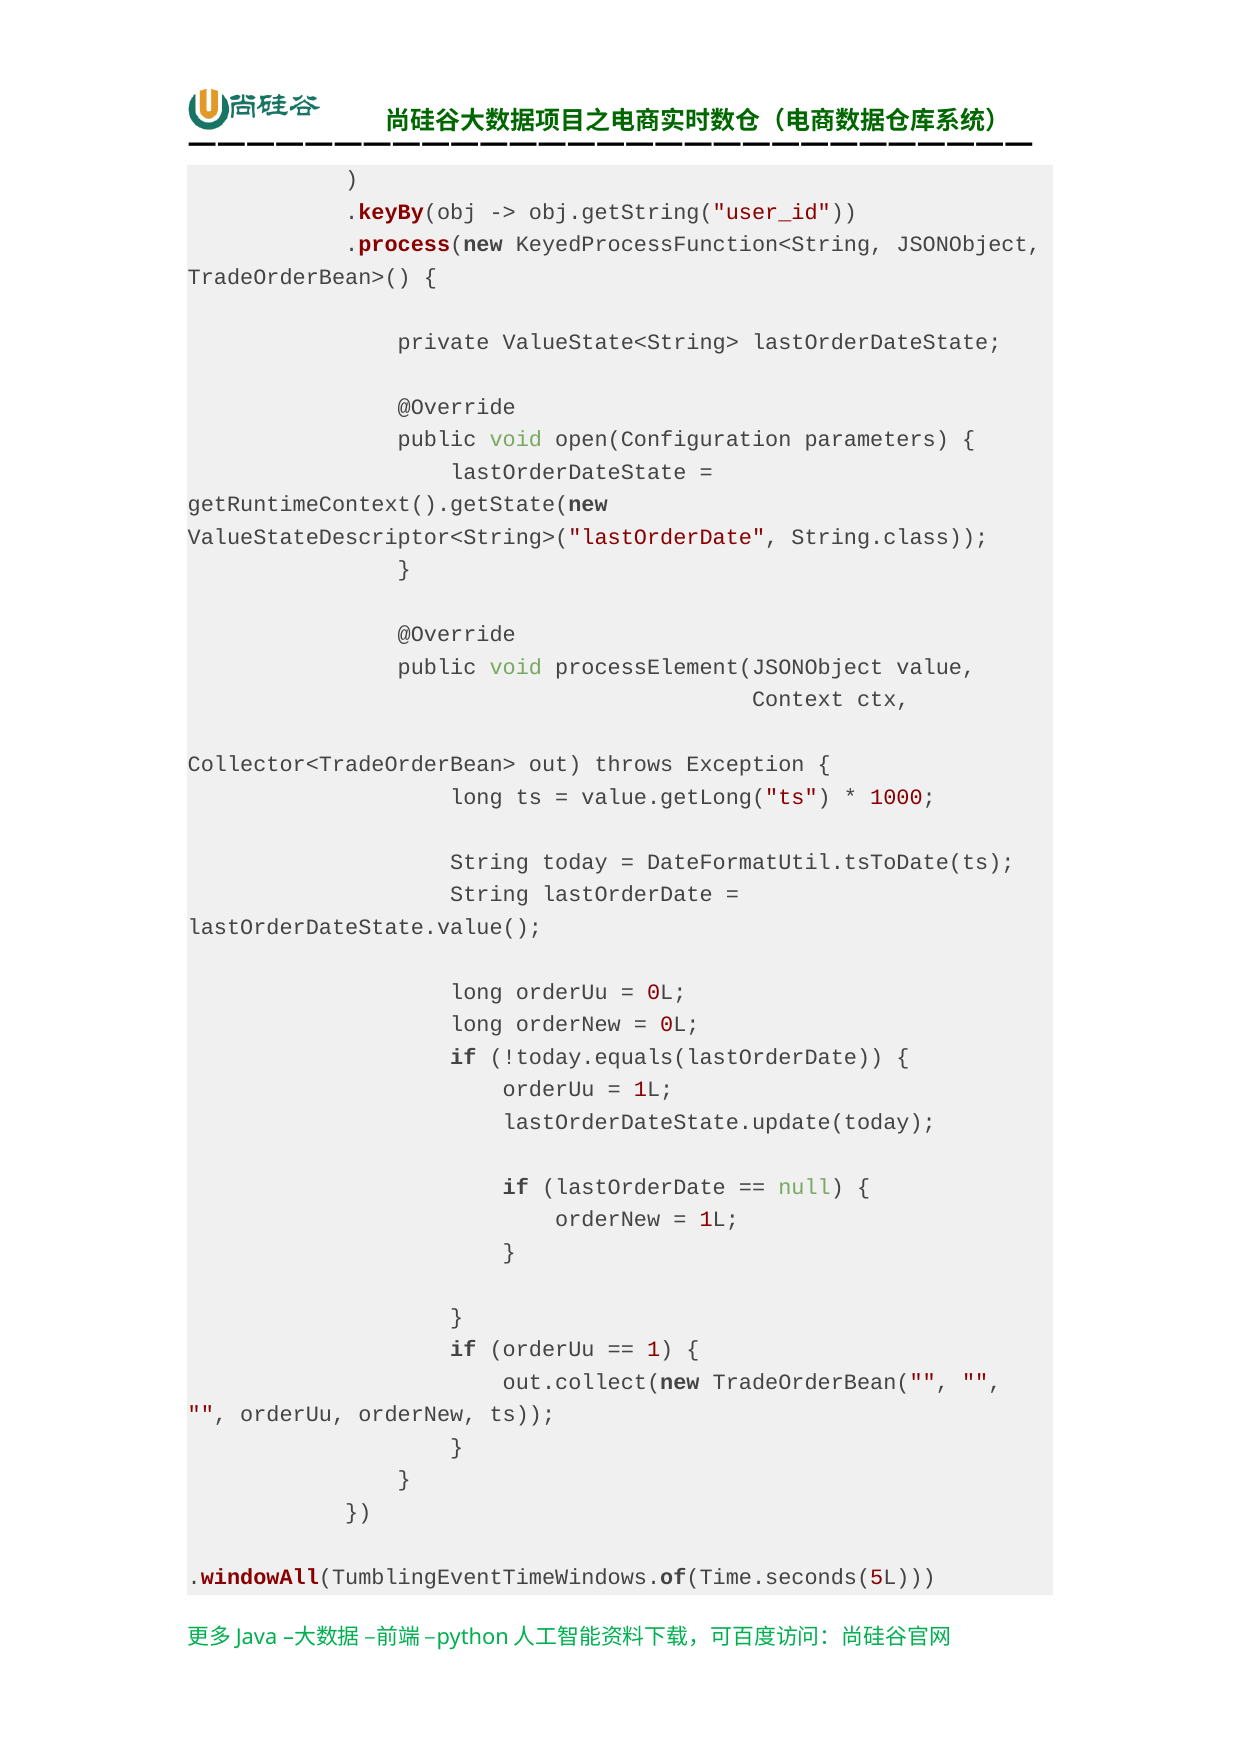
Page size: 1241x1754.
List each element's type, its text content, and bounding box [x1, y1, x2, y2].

text }) [187, 1497, 1053, 1530]
text String lastOrderDate = lastOrderDateState.value(); [187, 880, 1053, 945]
text } [187, 1465, 1053, 1497]
text public void processElement(JSONObject value, [187, 652, 1053, 685]
text if (orderUu == 1) { [187, 1335, 1053, 1367]
text } [187, 1237, 1053, 1270]
text @Override [187, 620, 1053, 652]
text .windowAll(TumblingEventTimeWindows.of(Time.seconds(5L))) [187, 1530, 1053, 1595]
text private ValueState<String> lastOrderDateState; [187, 327, 1053, 360]
text if (!today.equals(lastOrderDate)) { [187, 1042, 1053, 1075]
text } [187, 1302, 1053, 1335]
text .keyBy(obj -> obj.getString("user_id")) [187, 197, 1053, 230]
text orderUu = 1L; [187, 1075, 1053, 1107]
text public void open(Configuration parameters) { [187, 425, 1053, 457]
text long orderUu = 0L; [187, 977, 1053, 1010]
text if (lastOrderDate == null) { [187, 1172, 1053, 1205]
text out.collect(new TradeOrderBean("", "", "", orderUu, orderNew, ts)); [187, 1367, 1053, 1432]
text long orderNew = 0L; [187, 1010, 1053, 1042]
text lastOrderDateState = getRuntimeContext().getState(new ValueStateDescriptor<String>("lastOrderDate", String.class)); [187, 457, 1053, 555]
text lastOrderDateState.update(today); [187, 1107, 1053, 1140]
text @Override [187, 392, 1053, 425]
text long ts = value.getLong("ts") * 1000; [187, 782, 1053, 815]
text Collector<TradeOrderBean> out) throws Exception { [187, 717, 1053, 782]
text .process(new KeyedProcessFunction<String, JSONObject, TradeOrderBean>() { [187, 230, 1053, 295]
text } [187, 555, 1053, 587]
text String today = DateFormatUtil.tsToDate(ts); [187, 847, 1053, 880]
text orderNew = 1L; [187, 1205, 1053, 1237]
text ) [187, 165, 1053, 197]
text Context ctx, [187, 685, 1053, 717]
text } [187, 1432, 1053, 1465]
picture [187, 88, 320, 130]
